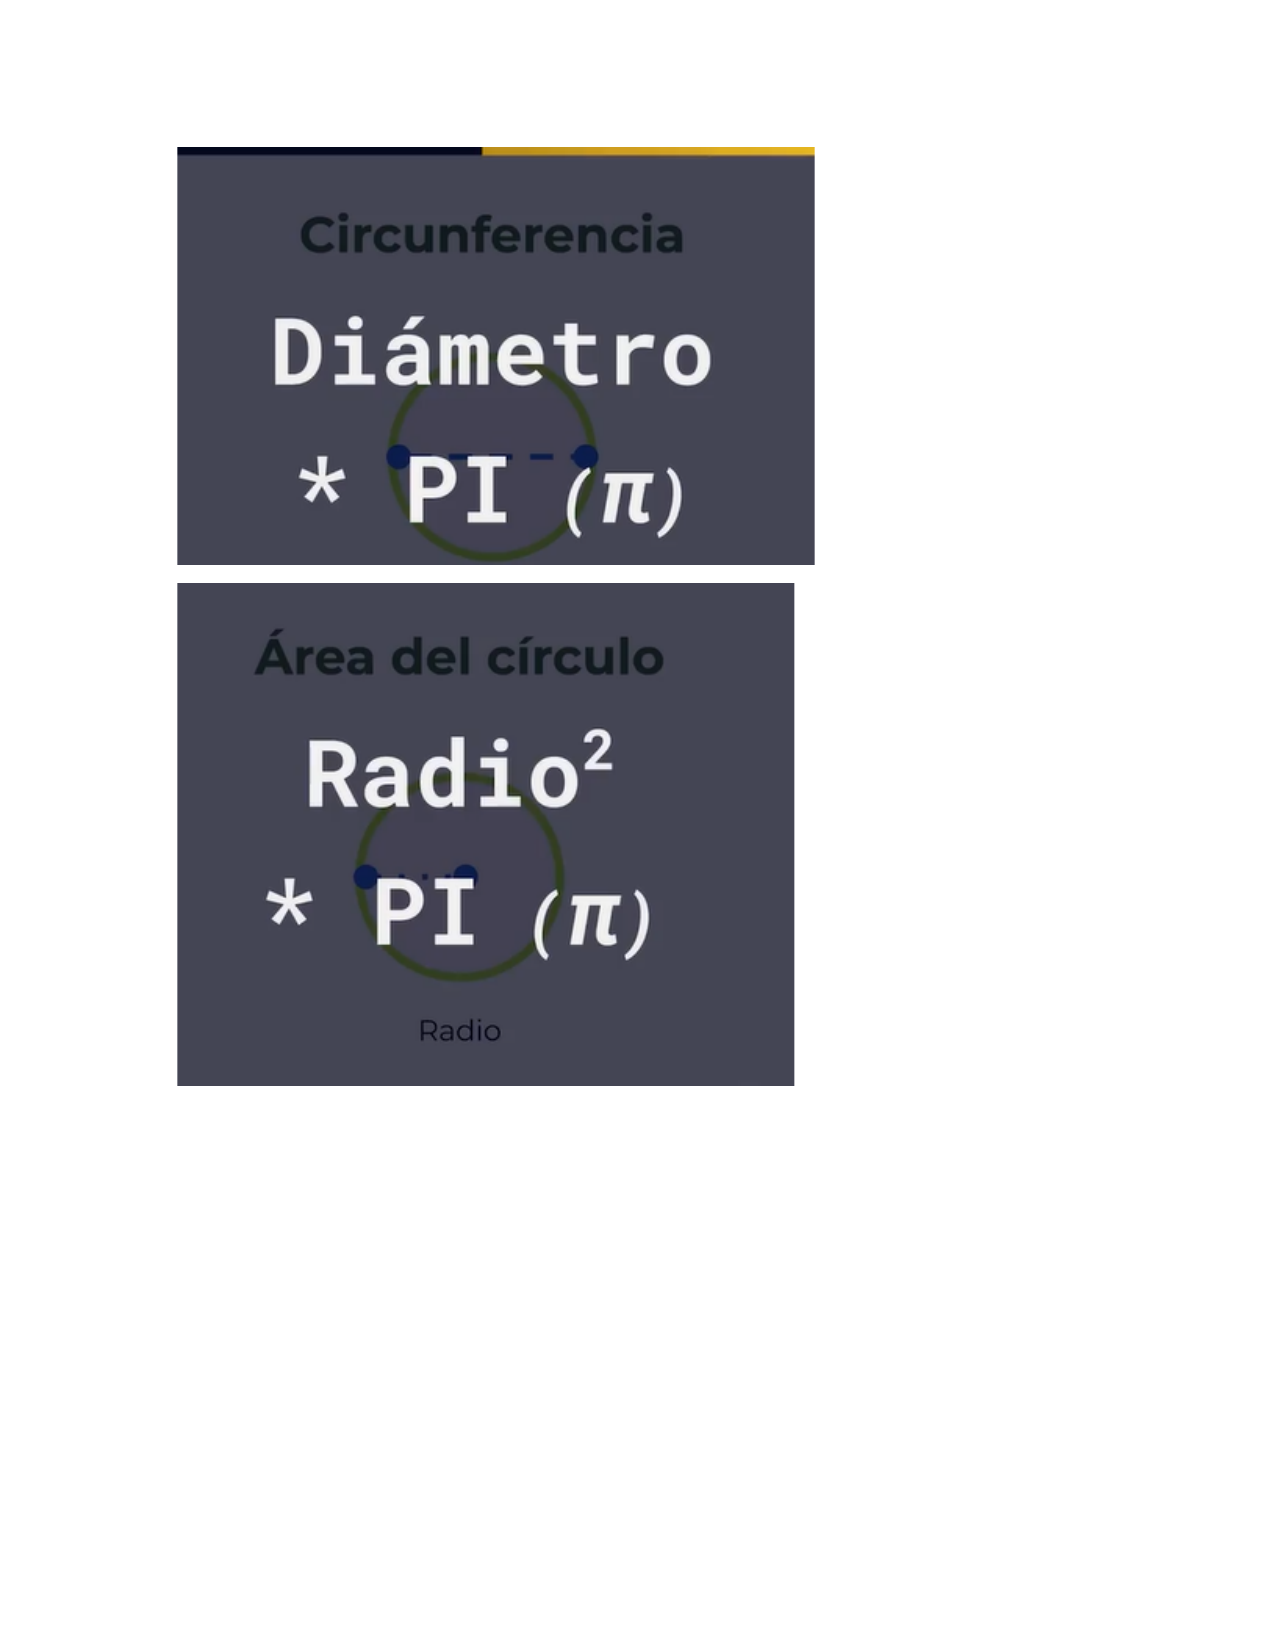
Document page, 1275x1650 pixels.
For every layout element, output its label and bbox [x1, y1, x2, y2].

picture [177, 583, 795, 1086]
picture [177, 147, 815, 565]
